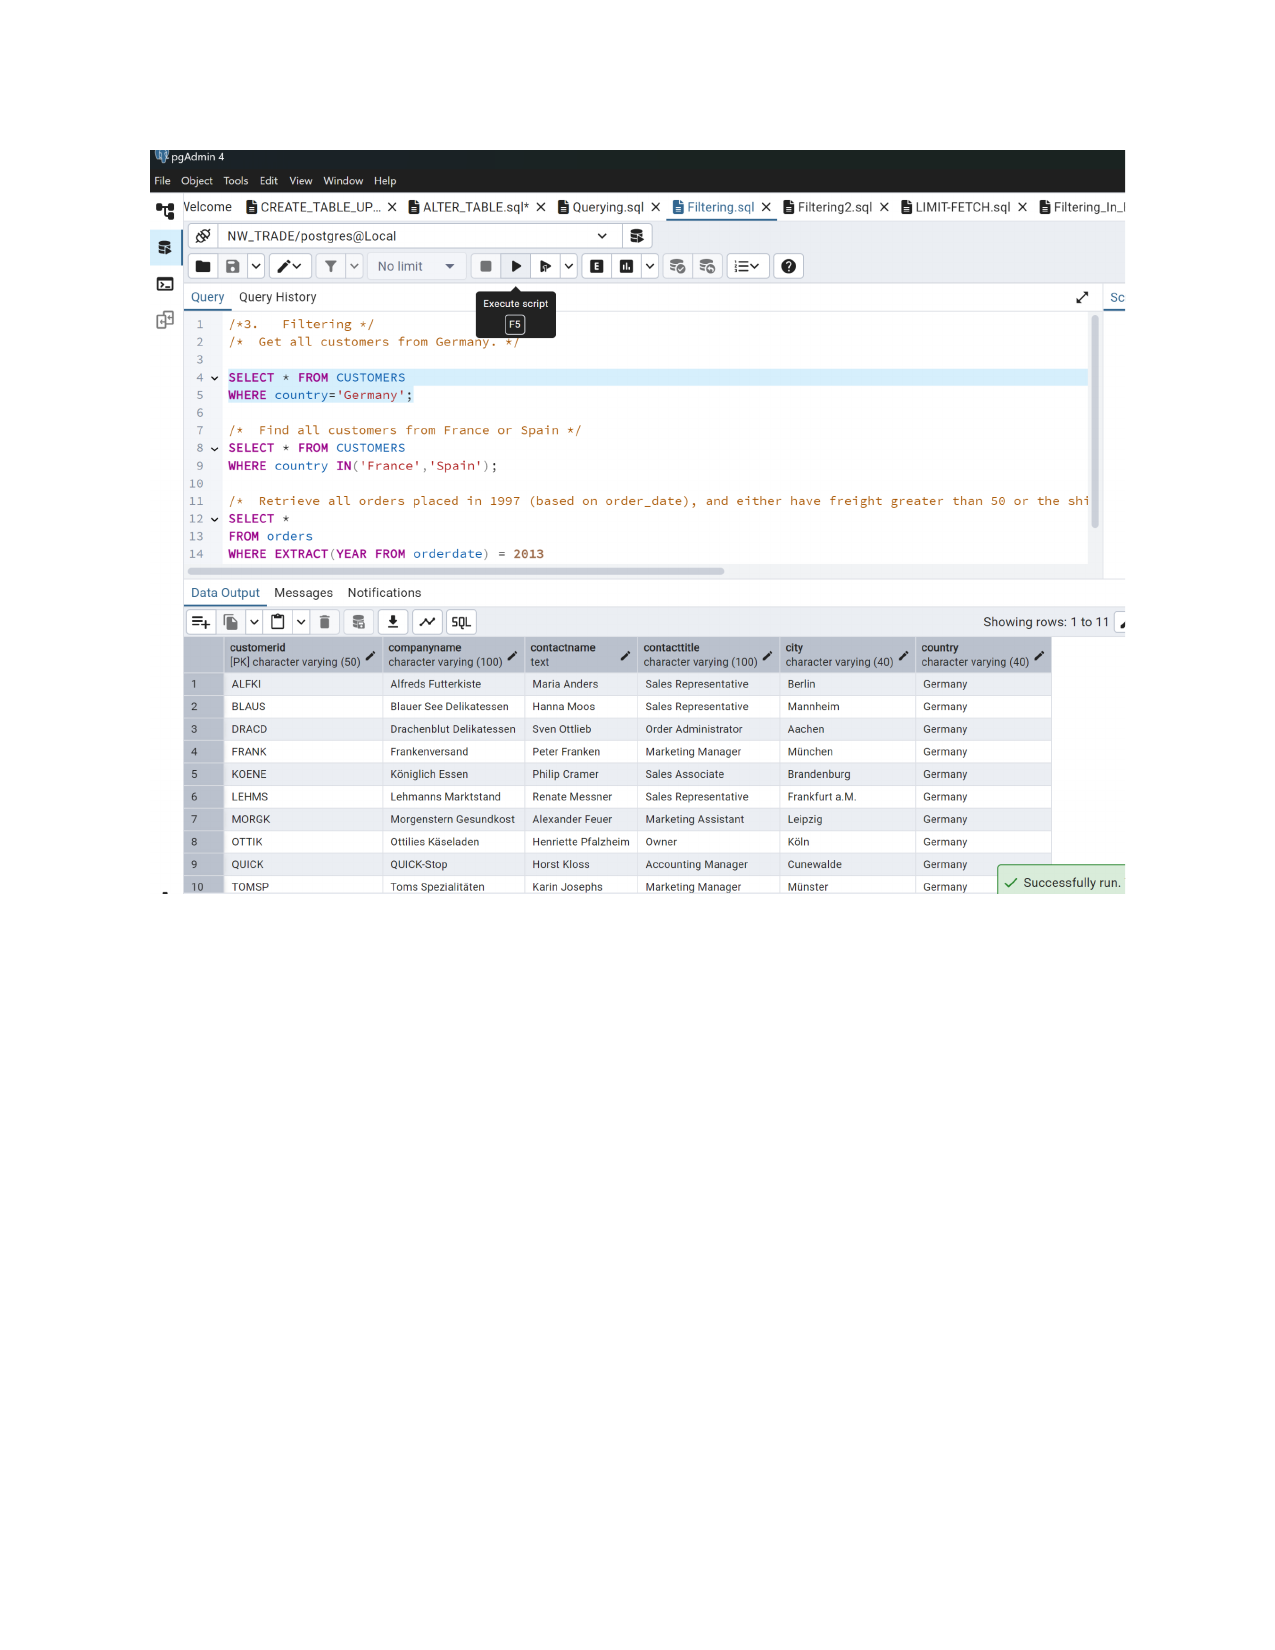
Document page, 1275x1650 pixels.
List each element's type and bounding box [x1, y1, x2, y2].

picture [150, 150, 1125, 894]
